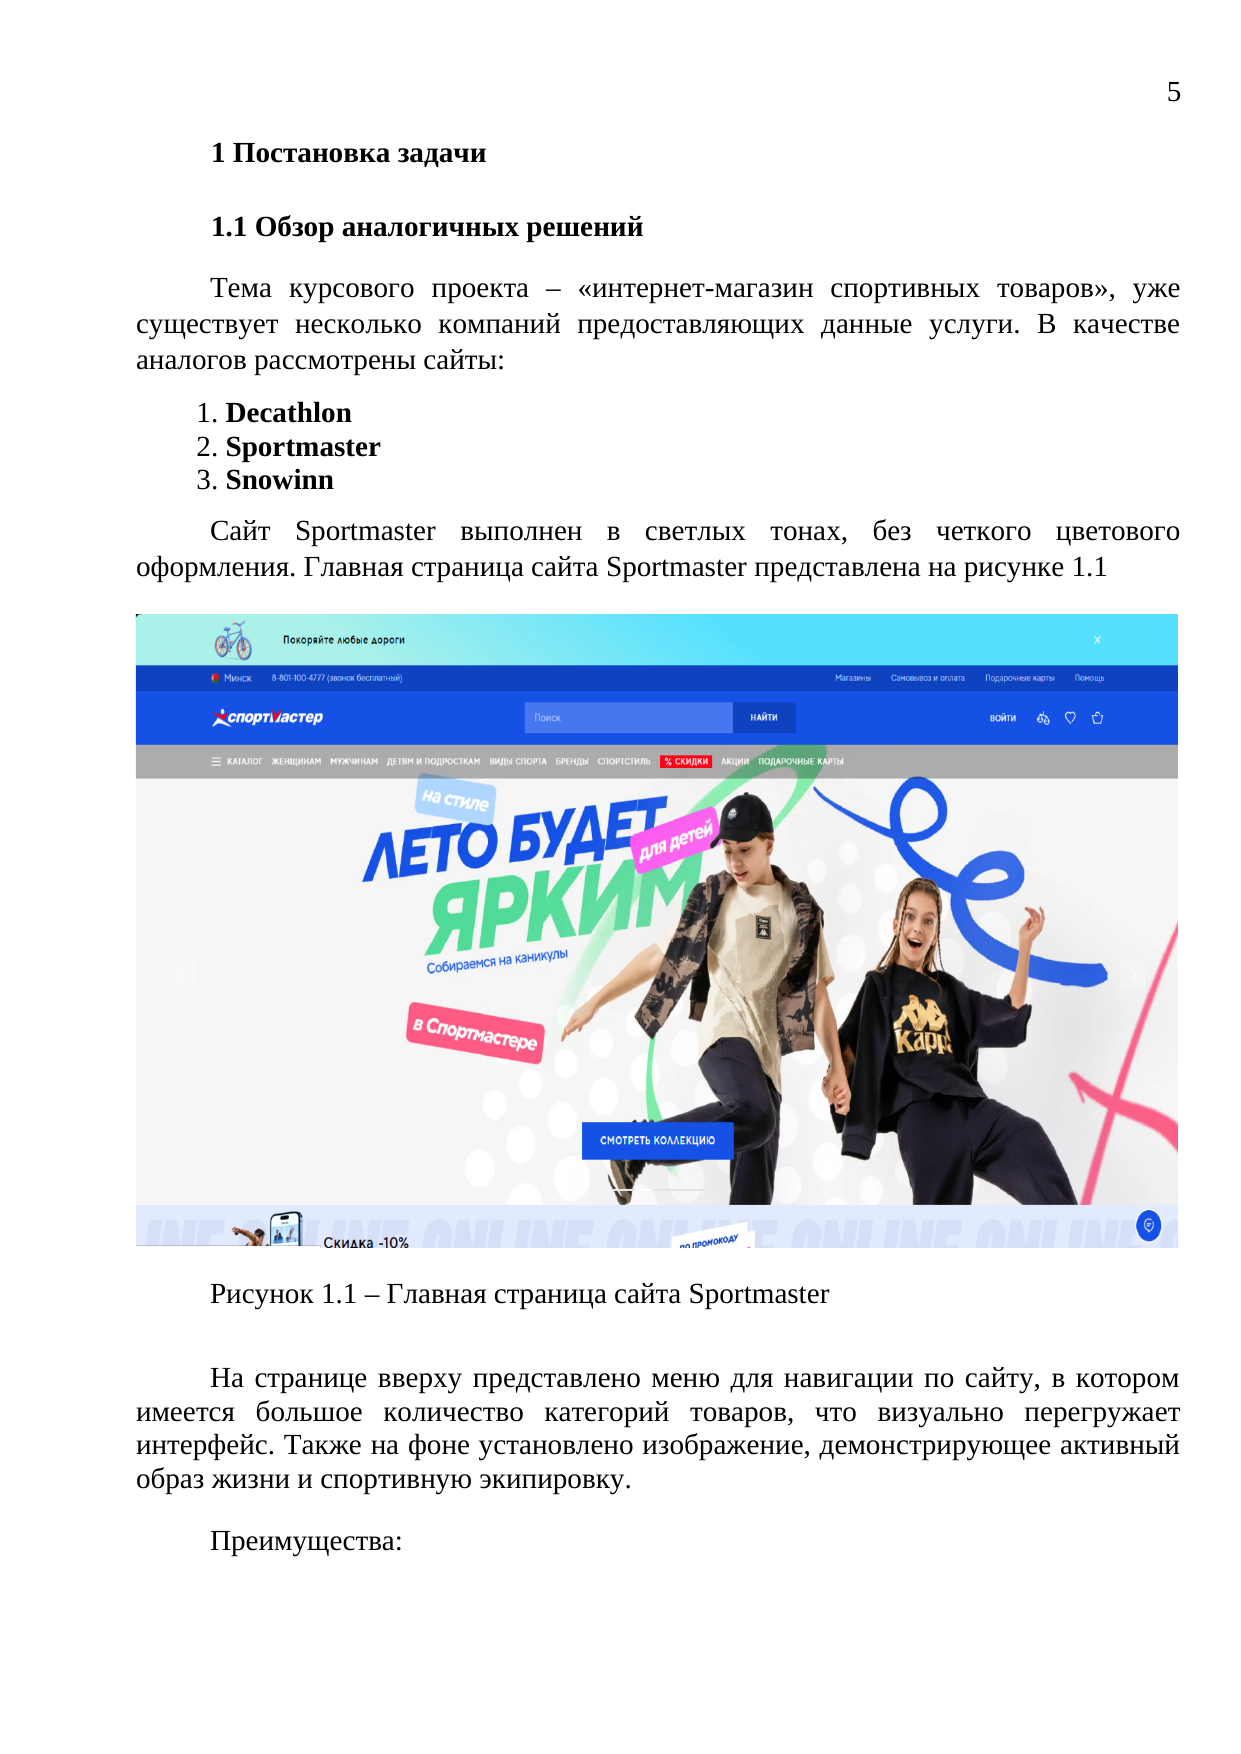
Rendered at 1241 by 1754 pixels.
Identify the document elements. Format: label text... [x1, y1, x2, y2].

text Курсовой проект направлен на создание надежного, стильного и технологичного ресурса, соответствующего стандартам ведущих интернет-магазинов спортивных товаров. Такой сайт поможет компании повысить уровень продаж и удовлетворенность клиентов, а также укрепить свою позицию в сегменте горнолыжного инвентаря. [136, 135, 1181, 303]
text Тема курсового проекта – «интернет-магазин спортивных товаров», уже существует несколько компаний предоставляющих данные услуги. В качестве аналогов рассмотрены сайты: [136, 538, 1181, 644]
picture [135, 882, 1178, 1516]
subtitle 1.1 Обзор аналогичных решений [136, 477, 1181, 511]
list Decathlon [196, 663, 1181, 697]
text Сайт Sportmaster выполнен в светлых тонах, без четкого цветового оформления. Главная страница сайта Sportmaster представлена на рисунке 1.1 [136, 781, 1181, 850]
subtitle 1 Постановка задачи [136, 403, 1181, 437]
list Snowinn [196, 730, 1181, 764]
list Sportmaster [196, 697, 1181, 730]
text Рисунок 1.1 – Главная страница сайта Sportmaster [210, 1544, 1181, 1578]
